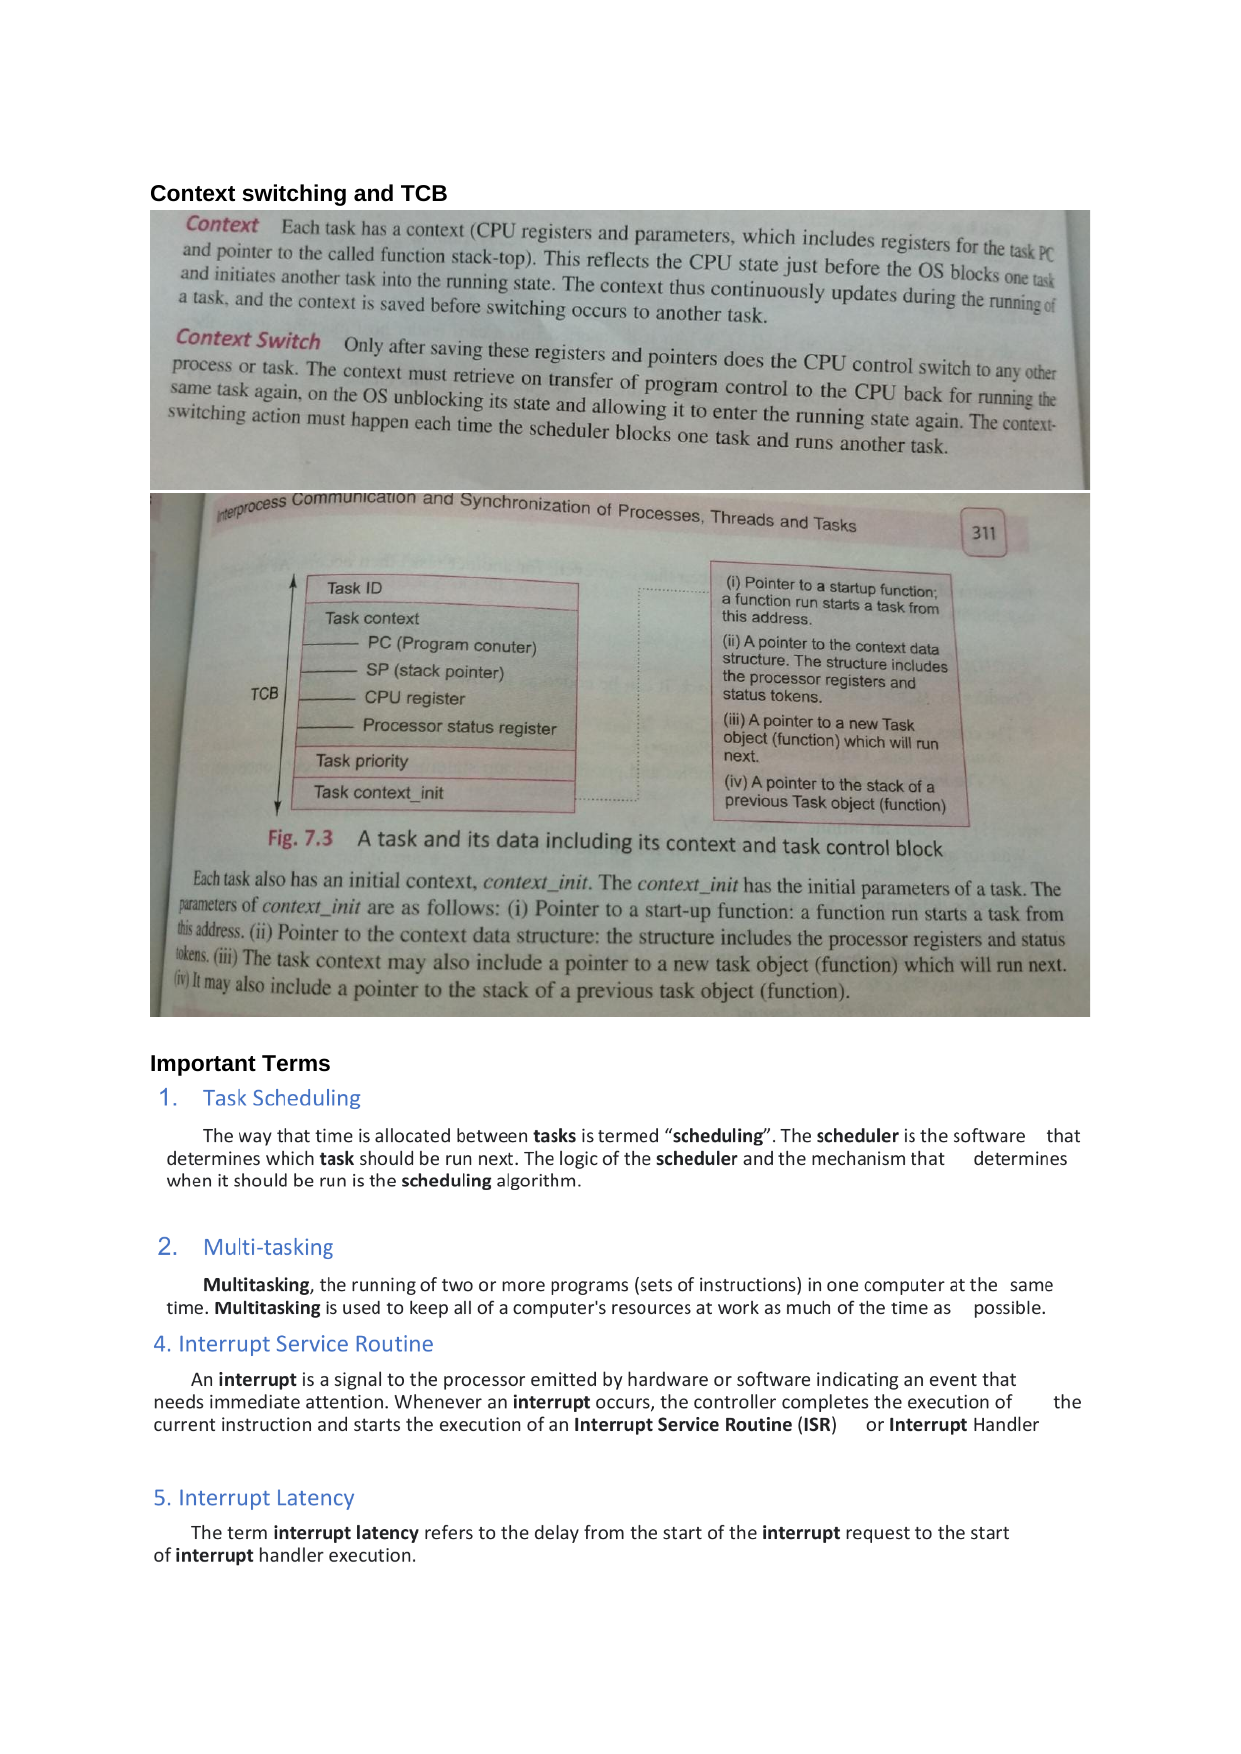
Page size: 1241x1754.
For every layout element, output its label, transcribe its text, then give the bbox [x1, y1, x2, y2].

picture [150, 210, 1091, 490]
picture [150, 493, 1091, 1017]
text Important Terms [150, 1050, 1090, 1077]
text Context switching and TCB [150, 180, 1090, 207]
picture [150, 1080, 1091, 1567]
